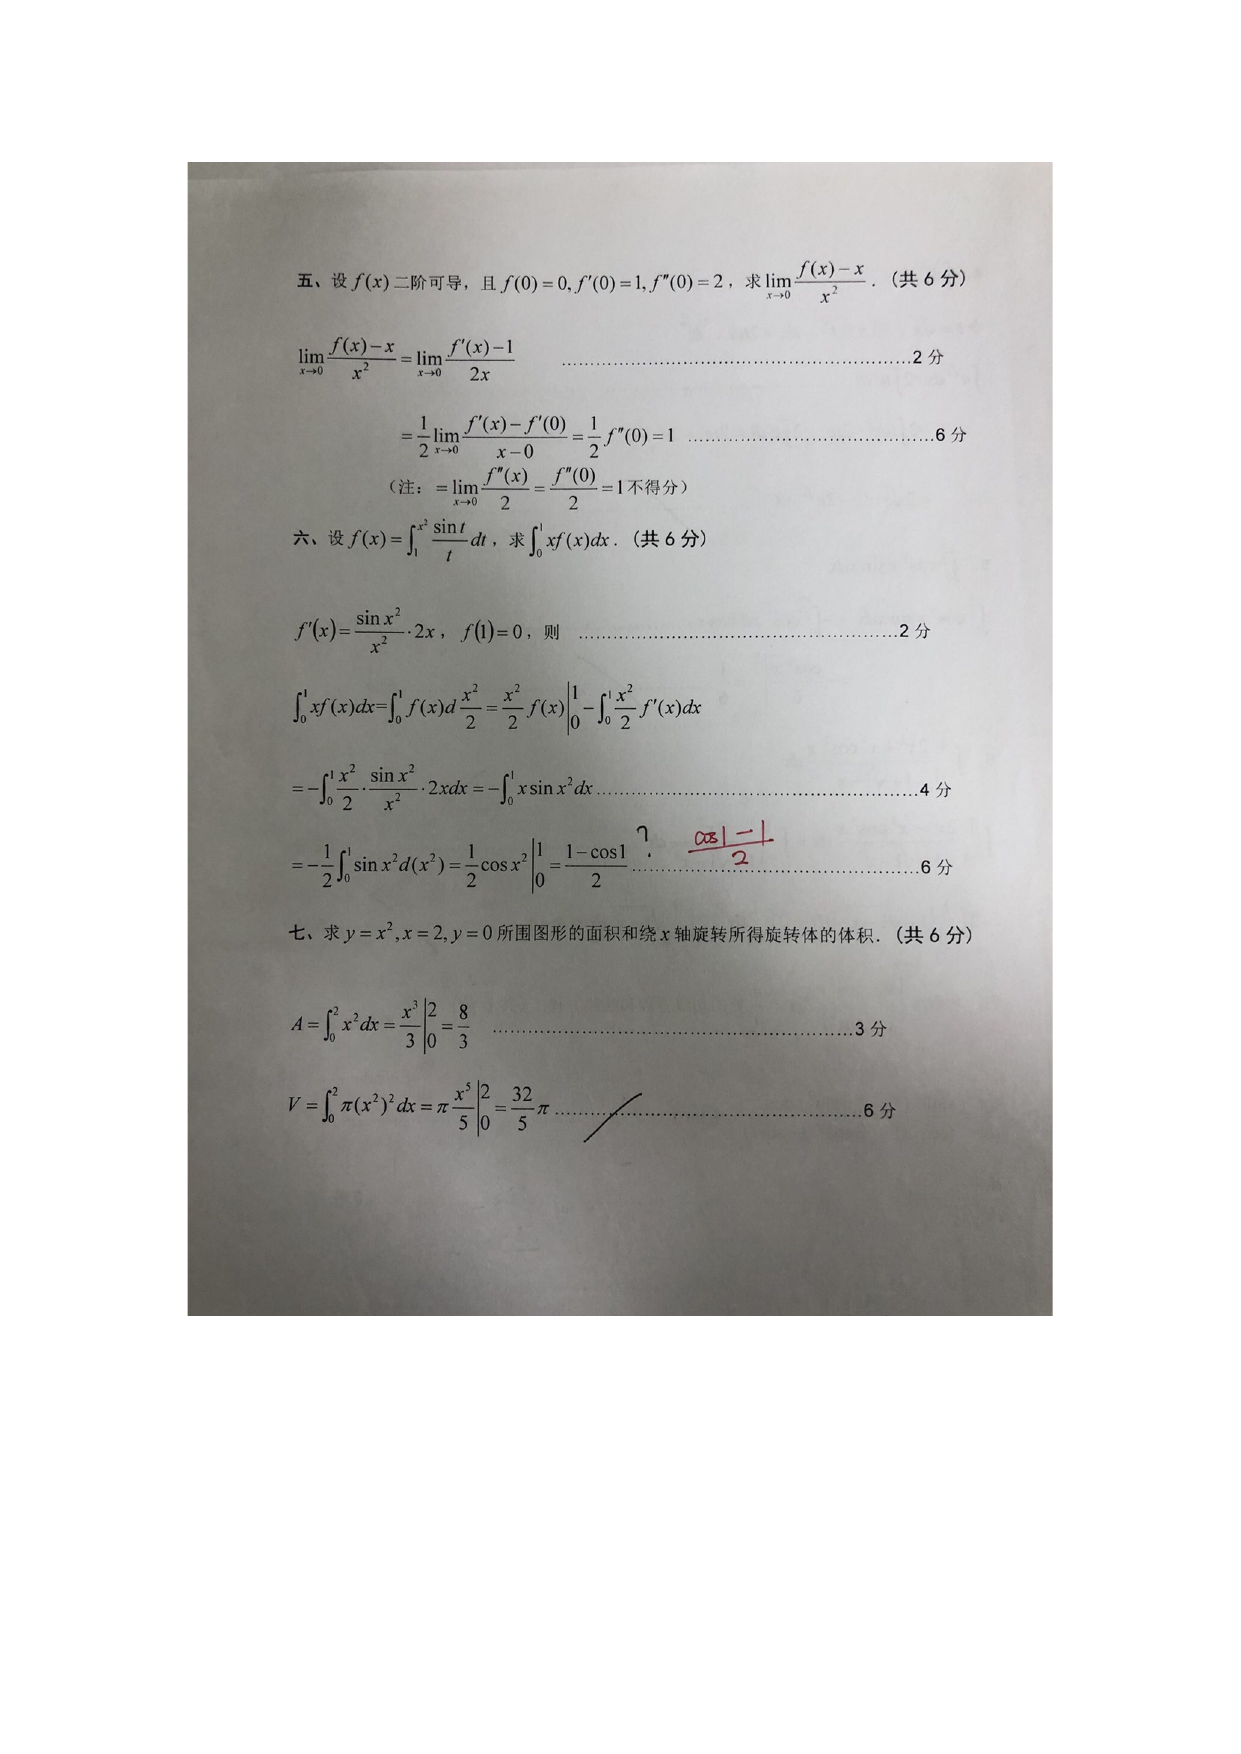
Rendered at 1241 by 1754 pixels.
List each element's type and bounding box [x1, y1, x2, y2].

picture [187, 162, 1053, 1316]
